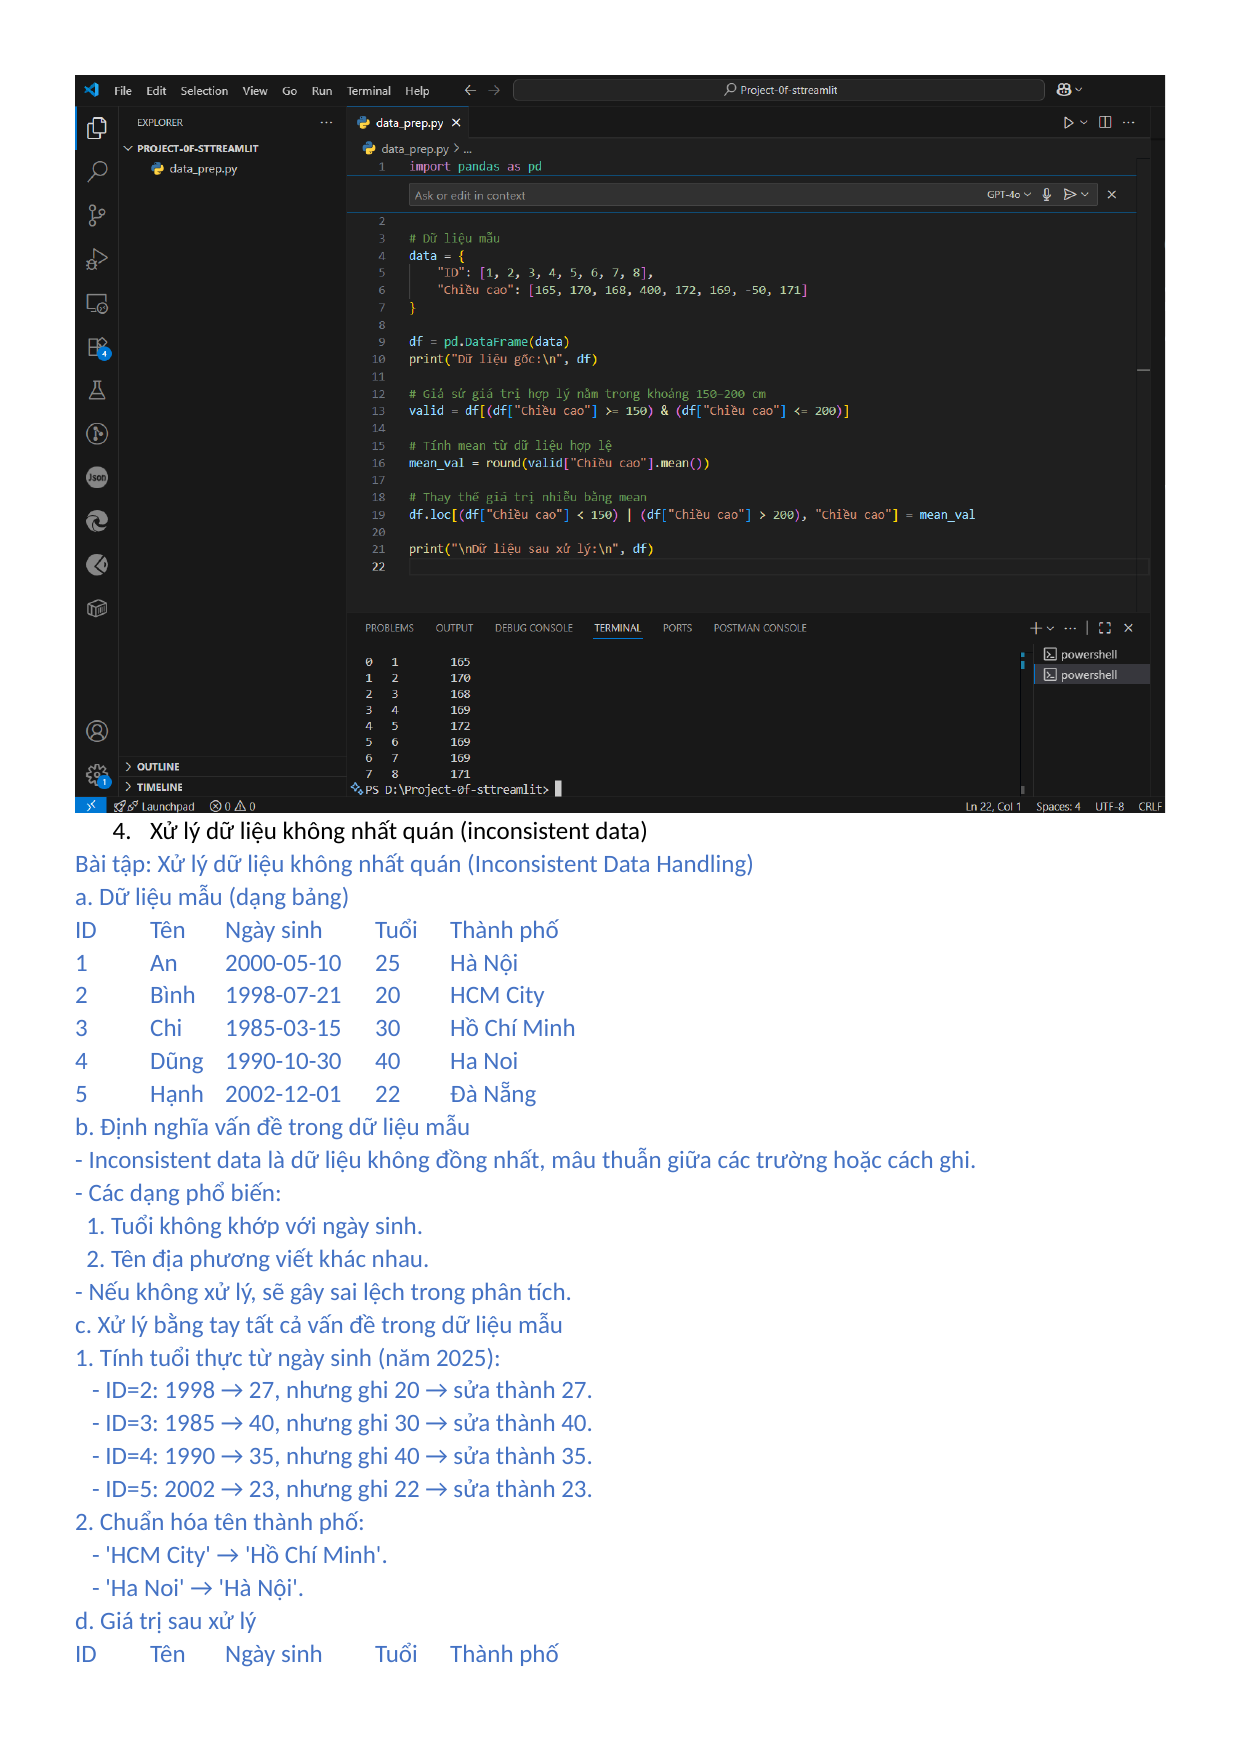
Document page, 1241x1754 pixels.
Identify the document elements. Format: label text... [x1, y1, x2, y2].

list 3 Chi 1985-03-15 30 Hồ Chí Minh [75, 1013, 1165, 1043]
list Bài tập: Xử lý dữ liệu không nhất quán (Inconsistent Data Handling) [75, 848, 1165, 878]
list - Nếu không xử lý, sẽ gây sai lệch trong phân tích. [75, 1276, 1165, 1306]
list 1 An 2000-05-10 25 Hà Nội [75, 947, 1165, 977]
list 2. Tên địa phương viết khác nhau. [75, 1243, 1165, 1273]
list c. Xử lý bằng tay tất cả vấn đề trong dữ liệu mẫu [75, 1309, 1165, 1339]
list Xử lý dữ liệu không nhất quán (inconsistent data) [112, 815, 1165, 846]
list 5 Hạnh 2002-12-01 22 Đà Nẵng [75, 1078, 1165, 1109]
list ID Tên Ngày sinh Tuổi Thành phố [75, 914, 1165, 944]
list 1. Tính tuổi thực từ ngày sinh (năm 2025): [75, 1342, 1165, 1372]
list - ID=4: 1990 → 35, nhưng ghi 40 → sửa thành 35. [75, 1441, 1165, 1471]
list a. Dữ liệu mẫu (dạng bảng) [75, 881, 1165, 911]
list b. Định nghĩa vấn đề trong dữ liệu mẫu [75, 1111, 1165, 1142]
list - ID=2: 1998 → 27, nhưng ghi 20 → sửa thành 27. [75, 1375, 1165, 1405]
list 2. Chuẩn hóa tên thành phố: [75, 1506, 1165, 1537]
list ID Tên Ngày sinh Tuổi Thành phố [75, 1638, 1165, 1668]
list - ID=5: 2002 → 23, nhưng ghi 22 → sửa thành 23. [75, 1473, 1165, 1504]
list 1. Tuổi không khớp với ngày sinh. [75, 1210, 1165, 1241]
list - Inconsistent data là dữ liệu không đồng nhất, mâu thuẫn giữa các trường hoặc cách ghi. [75, 1144, 1165, 1175]
list 4 Dũng 1990-10-30 40 Ha Noi [75, 1046, 1165, 1076]
list d. Giá trị sau xử lý [75, 1605, 1165, 1636]
list 2 Bình 1998-07-21 20 HCM City [75, 980, 1165, 1010]
list - 'HCM City' → 'Hồ Chí Minh'. [75, 1539, 1165, 1570]
list - Các dạng phổ biến: [75, 1177, 1165, 1208]
list - 'Ha Noi' → 'Hà Nội'. [75, 1572, 1165, 1603]
picture [75, 75, 1166, 813]
list - ID=3: 1985 → 40, nhưng ghi 30 → sửa thành 40. [75, 1408, 1165, 1438]
